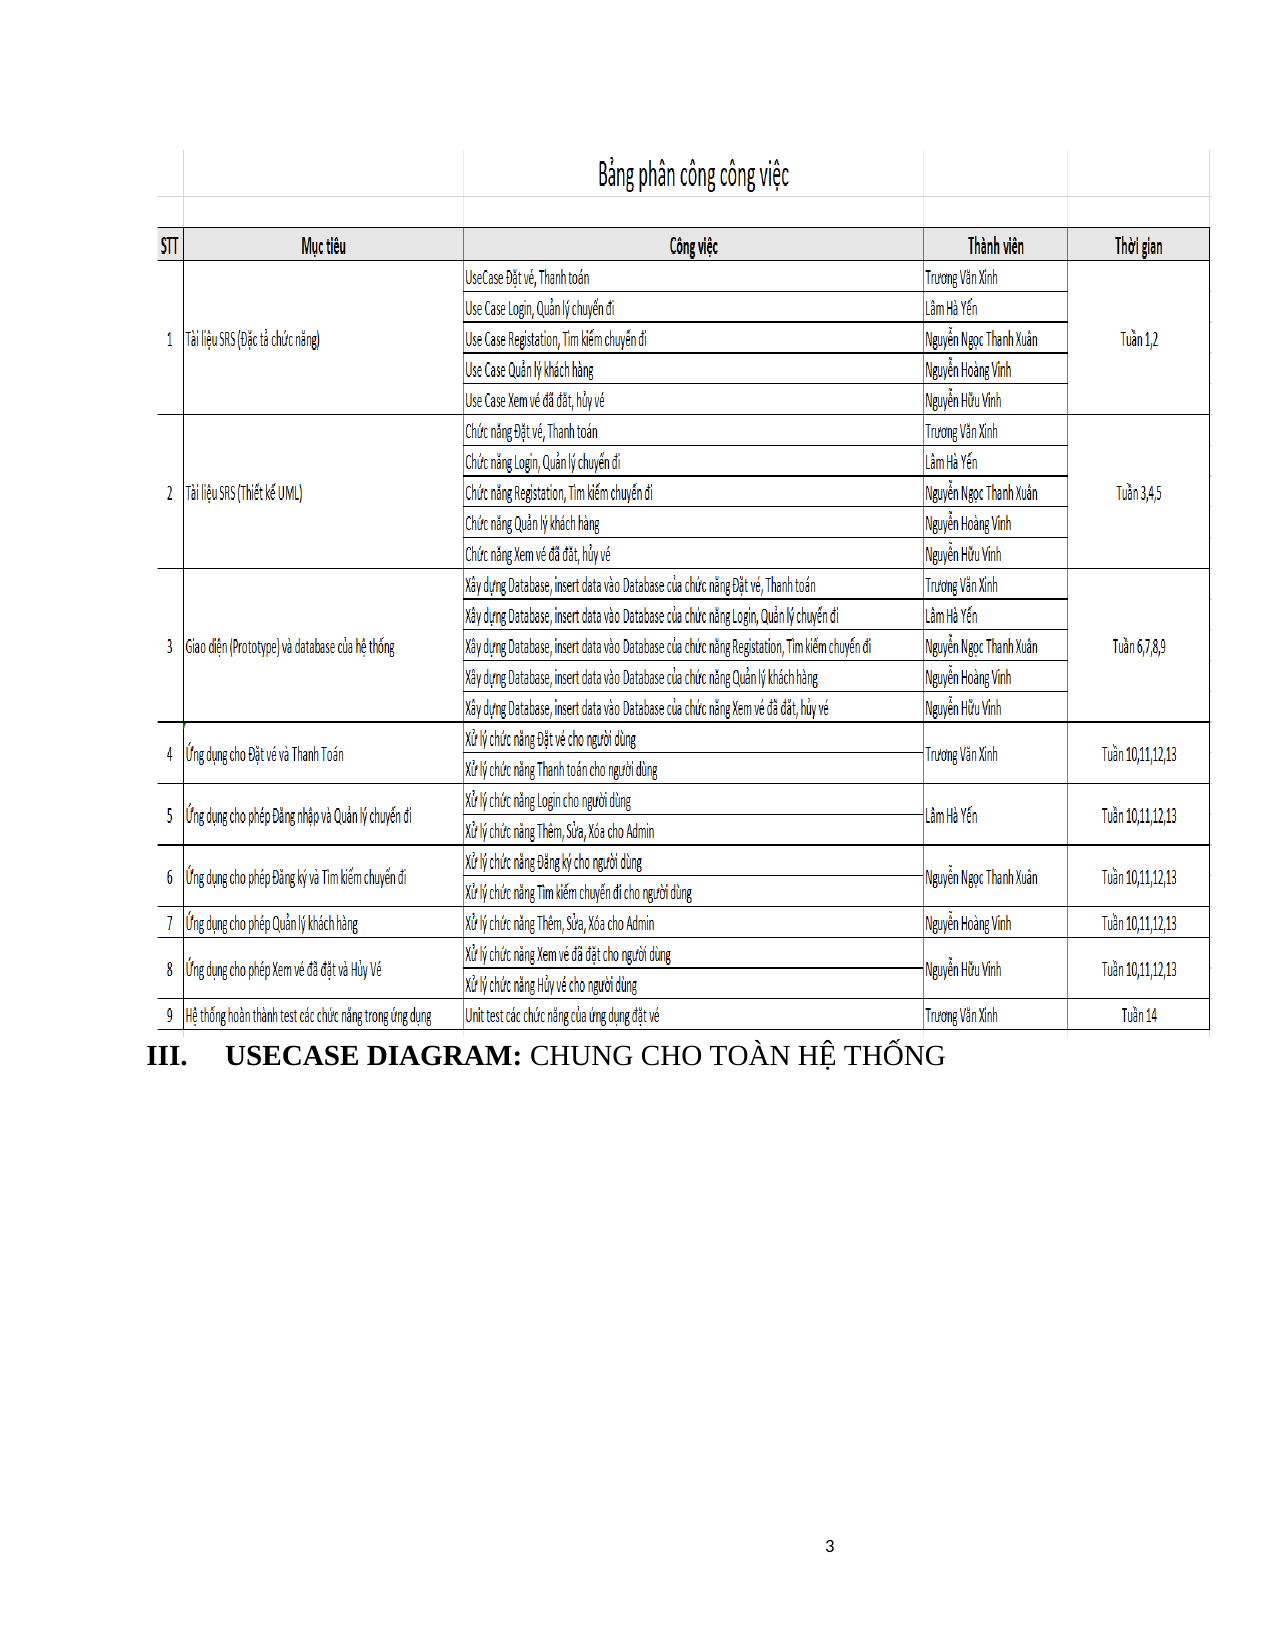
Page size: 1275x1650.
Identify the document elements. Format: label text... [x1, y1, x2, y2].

picture [157, 150, 1212, 1037]
list USECASE DIAGRAM: CHUNG CHO TOÀN HỆ THỐNG [187, 1038, 1125, 1072]
